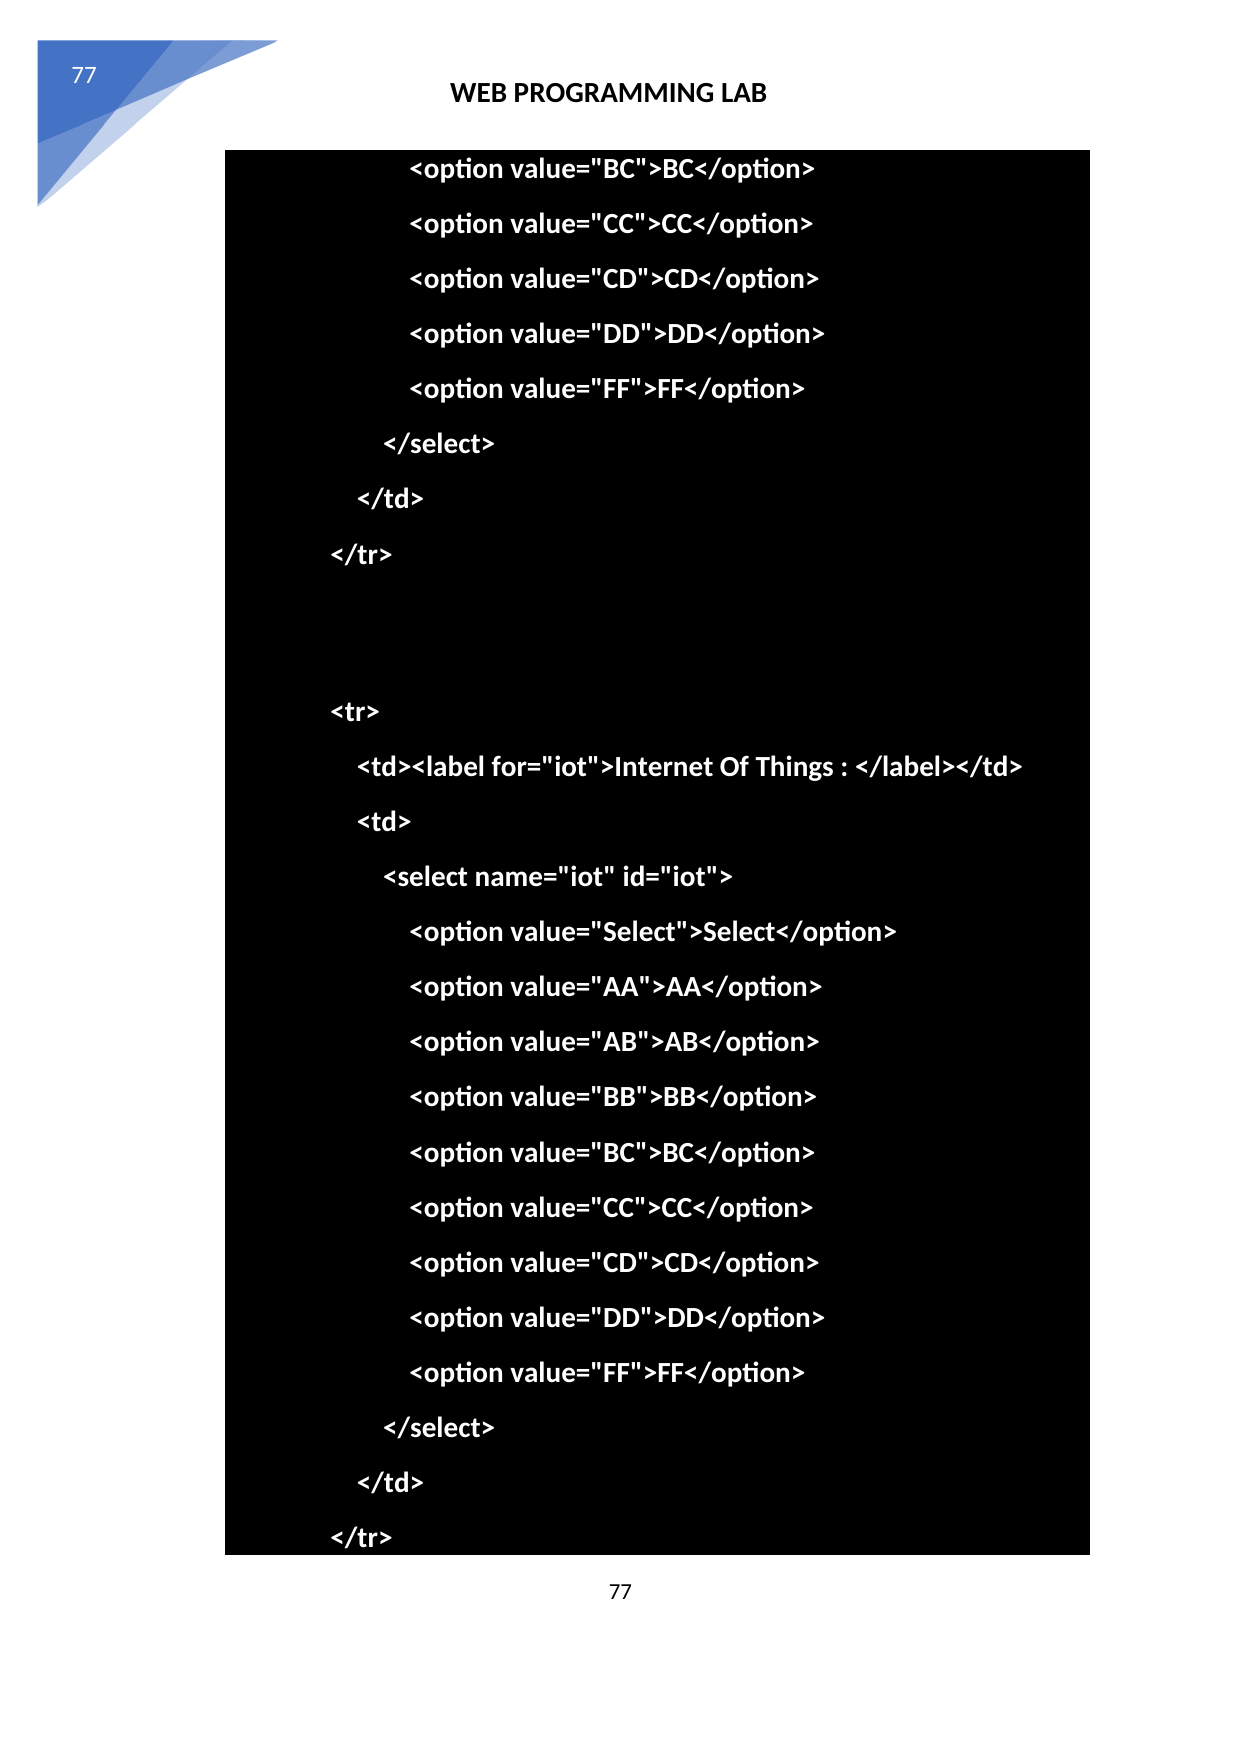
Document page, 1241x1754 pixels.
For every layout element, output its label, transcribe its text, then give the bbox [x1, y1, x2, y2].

text <option value="DD">DD</option> [225, 315, 1090, 351]
text <option value="Select">Select</option> [225, 913, 1090, 949]
text <option value="DD">DD</option> [225, 1299, 1090, 1334]
text <option value="CC">CC</option> [225, 1189, 1090, 1224]
text <td> [225, 803, 1090, 839]
text <select name="iot" id="iot"> [225, 858, 1090, 894]
picture [37, 40, 279, 209]
text <option value="BB">BB</option> [225, 1078, 1090, 1114]
text </td> [225, 1464, 1090, 1500]
text <option value="CC">CC</option> [225, 205, 1090, 241]
text </tr> [225, 1519, 1090, 1555]
text <option value="BC">BC</option> [225, 150, 1090, 186]
text <option value="BC">BC</option> [225, 1134, 1090, 1169]
text <td><label for="iot">Internet Of Things : </label></td> [225, 748, 1090, 783]
text </select> [225, 426, 1090, 461]
text <option value="AA">AA</option> [225, 968, 1090, 1004]
text <tr> [225, 693, 1090, 728]
text <option value="CD">CD</option> [225, 260, 1090, 296]
text </tr> [225, 536, 1090, 571]
text <option value="AB">AB</option> [225, 1023, 1090, 1059]
text </select> [225, 1409, 1090, 1445]
text <option value="CD">CD</option> [225, 1244, 1090, 1279]
text <option value="FF">FF</option> [225, 370, 1090, 406]
text </td> [225, 481, 1090, 516]
text <option value="FF">FF</option> [225, 1354, 1090, 1390]
